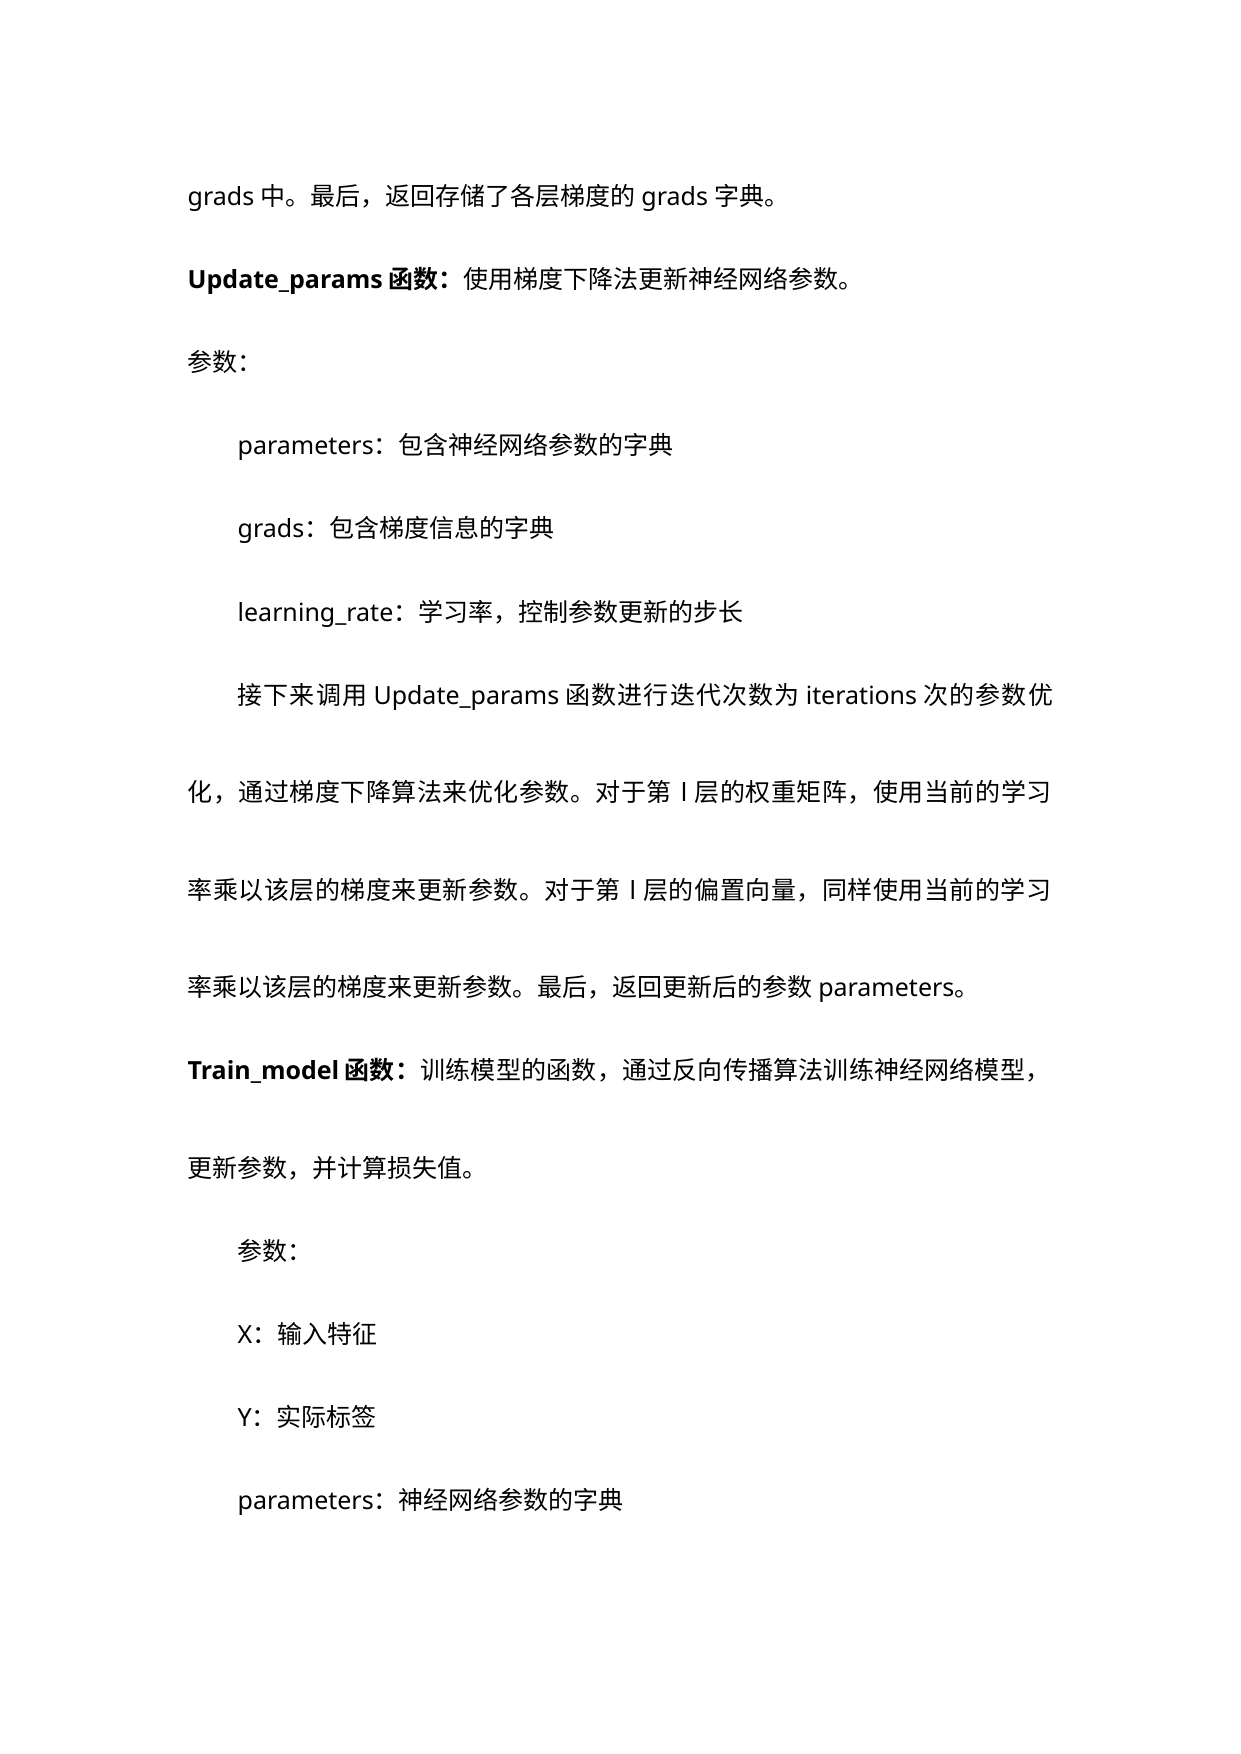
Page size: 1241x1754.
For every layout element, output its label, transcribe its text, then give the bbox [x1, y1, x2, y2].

text 参数： [187, 328, 1053, 393]
text Train_model函数：训练模型的函数，通过反向传播算法训练神经网络模型，更新参数，并计算损失值。 [187, 1036, 1053, 1199]
text 参数： [187, 1217, 1053, 1282]
text X：输入特征 [187, 1300, 1053, 1365]
text learning_rate：学习率，控制参数更新的步长 [187, 578, 1053, 643]
text Update_params函数：使用梯度下降法更新神经网络参数。 [187, 245, 1053, 310]
text parameters：神经网络参数的字典 [187, 1466, 1053, 1531]
text grads：包含梯度信息的字典 [187, 494, 1053, 559]
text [187, 162, 1053, 227]
text Y：实际标签 [187, 1383, 1053, 1448]
text 接下来调用Update_params函数进行迭代次数为iterations次的参数优化，通过梯度下降算法来优化参数。对于第 l 层的权重矩阵，使用当前的学习率乘以该层的梯度来更新参数。对于第 l 层的偏置向量，同样使用当前的学习率乘以该层的梯度来更新参数。最后，返回更新后的参数 parameters。 [187, 661, 1053, 1018]
text parameters：包含神经网络参数的字典 [187, 411, 1053, 476]
